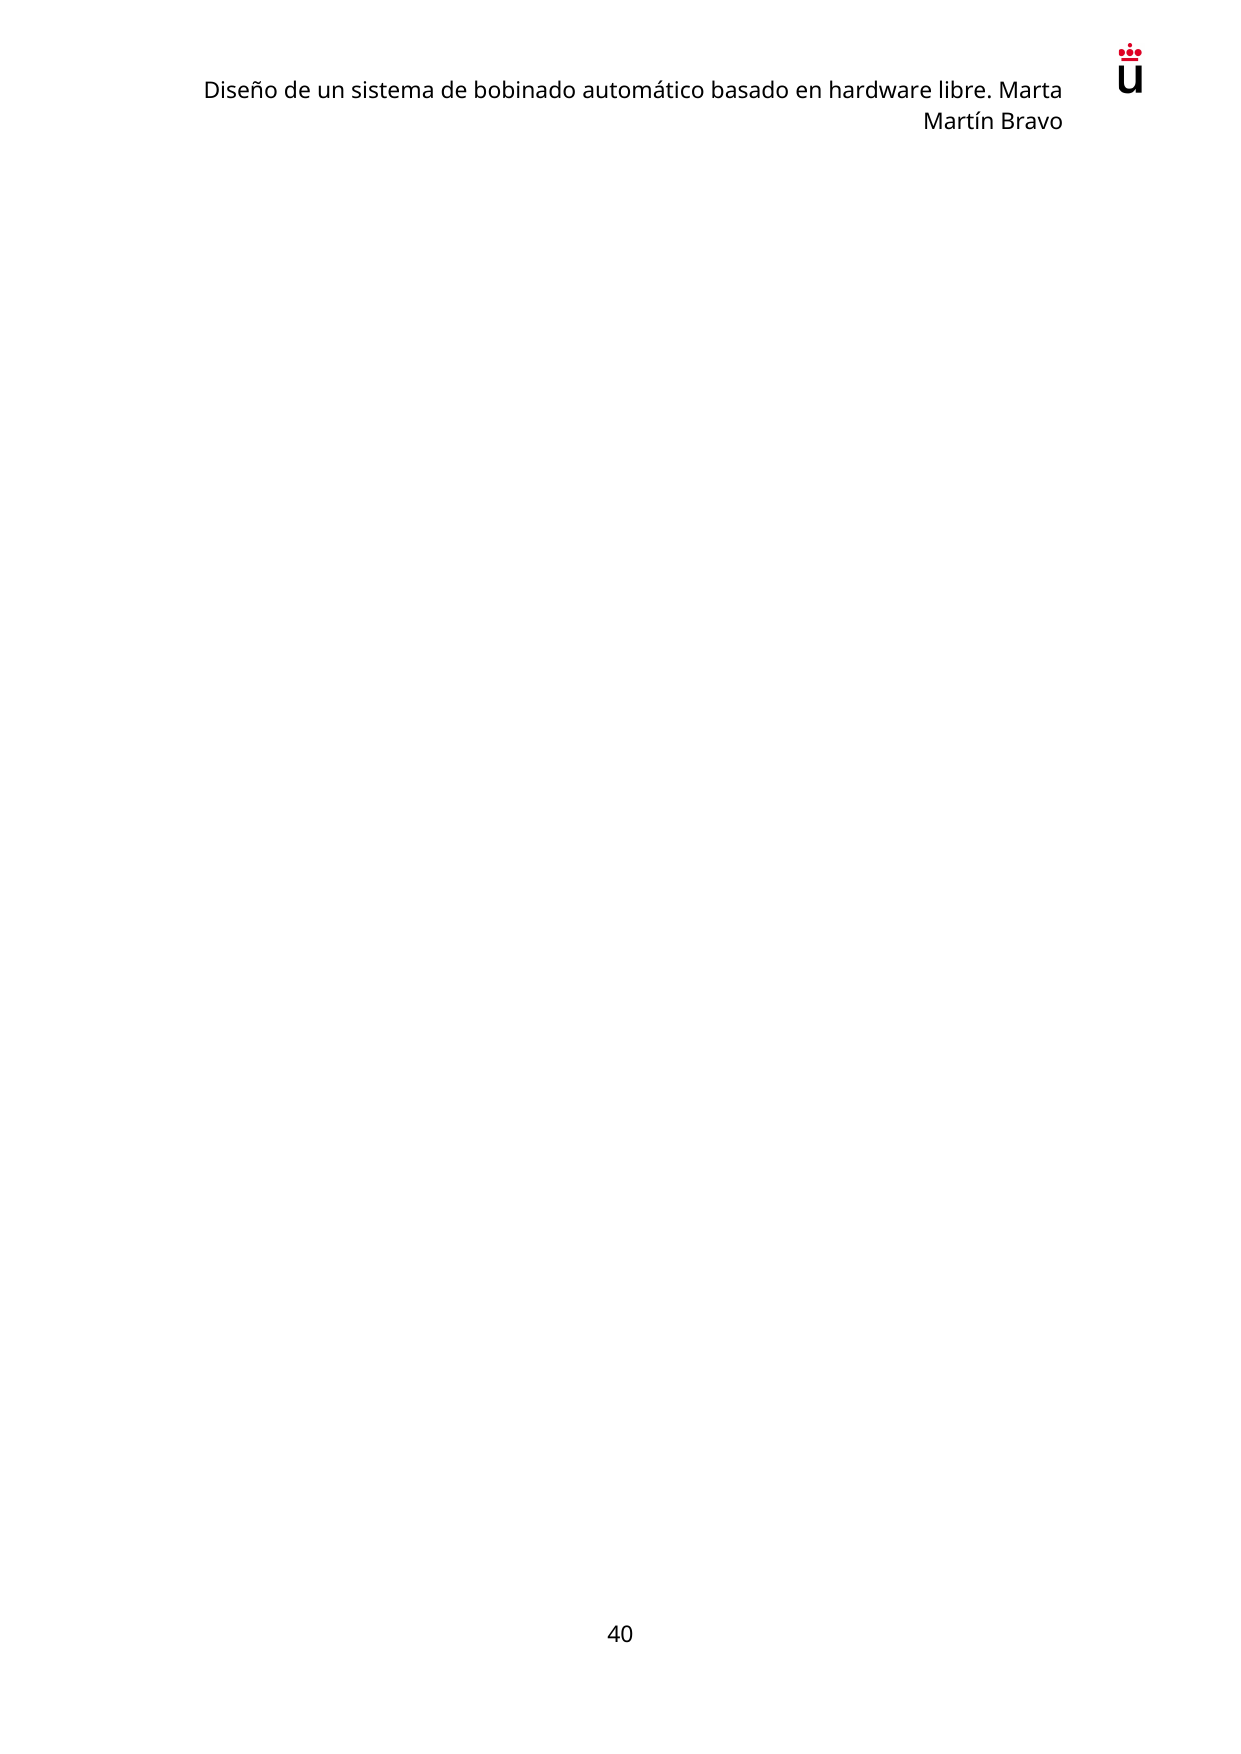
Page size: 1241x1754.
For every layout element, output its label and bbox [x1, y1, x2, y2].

picture [1118, 43, 1146, 95]
